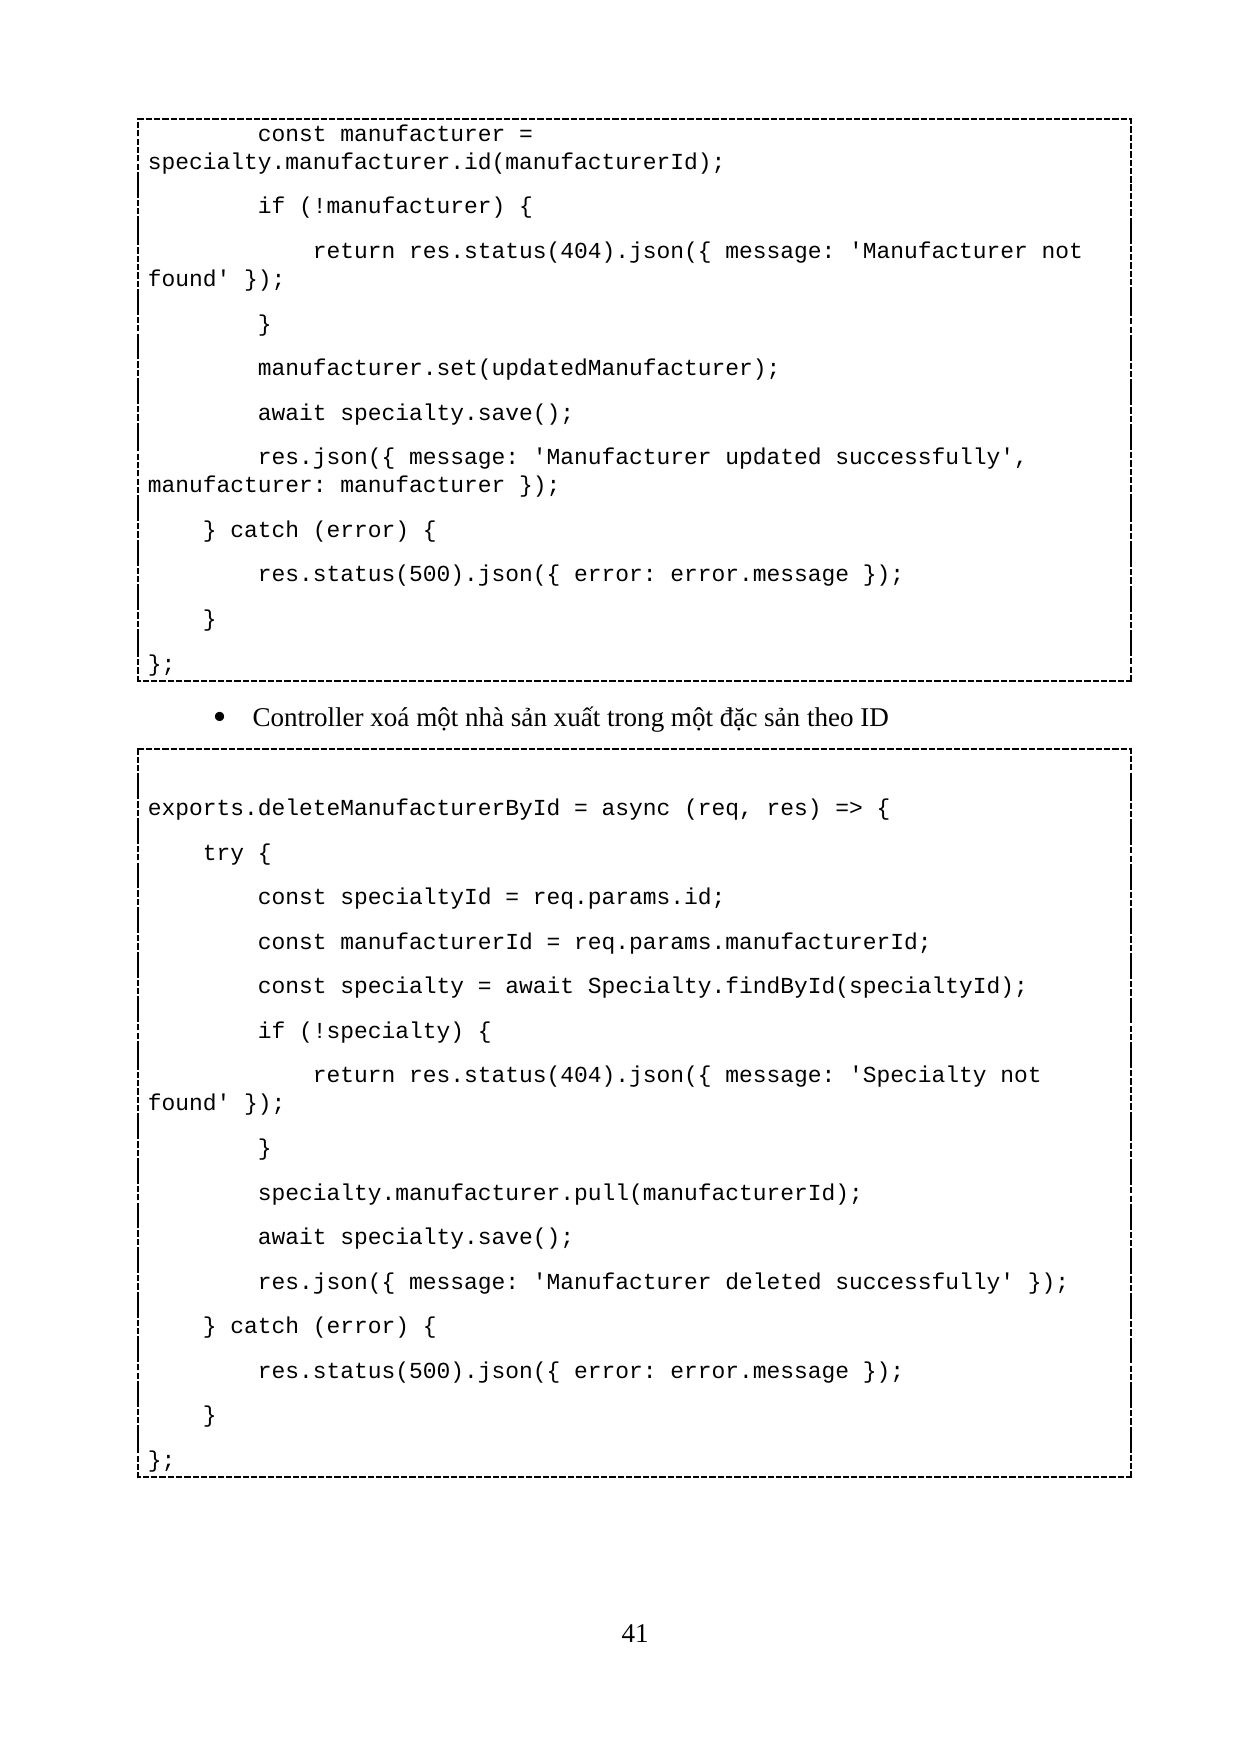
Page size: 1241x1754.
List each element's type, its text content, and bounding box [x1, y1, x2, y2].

text const manufacturerId = req.params.manufacturerId; [137, 926, 1132, 956]
list Controller xoá một nhà sản xuất trong một đặc sản theo ID [215, 701, 1122, 732]
text } catch (error) { [137, 514, 1132, 544]
text await specialty.save(); [137, 397, 1132, 427]
text } [137, 1399, 1132, 1430]
text await specialty.save(); [137, 1221, 1132, 1251]
text exports.deleteManufacturerById = async (req, res) => { [137, 792, 1132, 822]
text } catch (error) { [137, 1310, 1132, 1341]
text return res.status(404).json({ message: 'Manufacturer not found' }); [137, 235, 1132, 293]
text } [137, 1132, 1132, 1162]
text }; [137, 648, 1132, 682]
text return res.status(404).json({ message: 'Specialty not found' }); [137, 1059, 1132, 1118]
text if (!specialty) { [137, 1015, 1132, 1045]
text res.status(500).json({ error: error.message }); [137, 1355, 1132, 1385]
text const specialtyId = req.params.id; [137, 881, 1132, 911]
text res.json({ message: 'Manufacturer updated successfully', manufacturer: manufacturer }); [137, 441, 1132, 499]
text const manufacturer = specialty.manufacturer.id(manufacturerId); [137, 118, 1132, 176]
text } [137, 308, 1132, 338]
text } [137, 603, 1132, 633]
text }; [137, 1444, 1132, 1478]
text manufacturer.set(updatedManufacturer); [137, 352, 1132, 382]
text if (!manufacturer) { [137, 191, 1132, 221]
text const specialty = await Specialty.findById(specialtyId); [137, 970, 1132, 1001]
text specialty.manufacturer.pull(manufacturerId); [137, 1177, 1132, 1207]
text try { [137, 837, 1132, 867]
text res.json({ message: 'Manufacturer deleted successfully' }); [137, 1266, 1132, 1296]
text res.status(500).json({ error: error.message }); [137, 558, 1132, 589]
